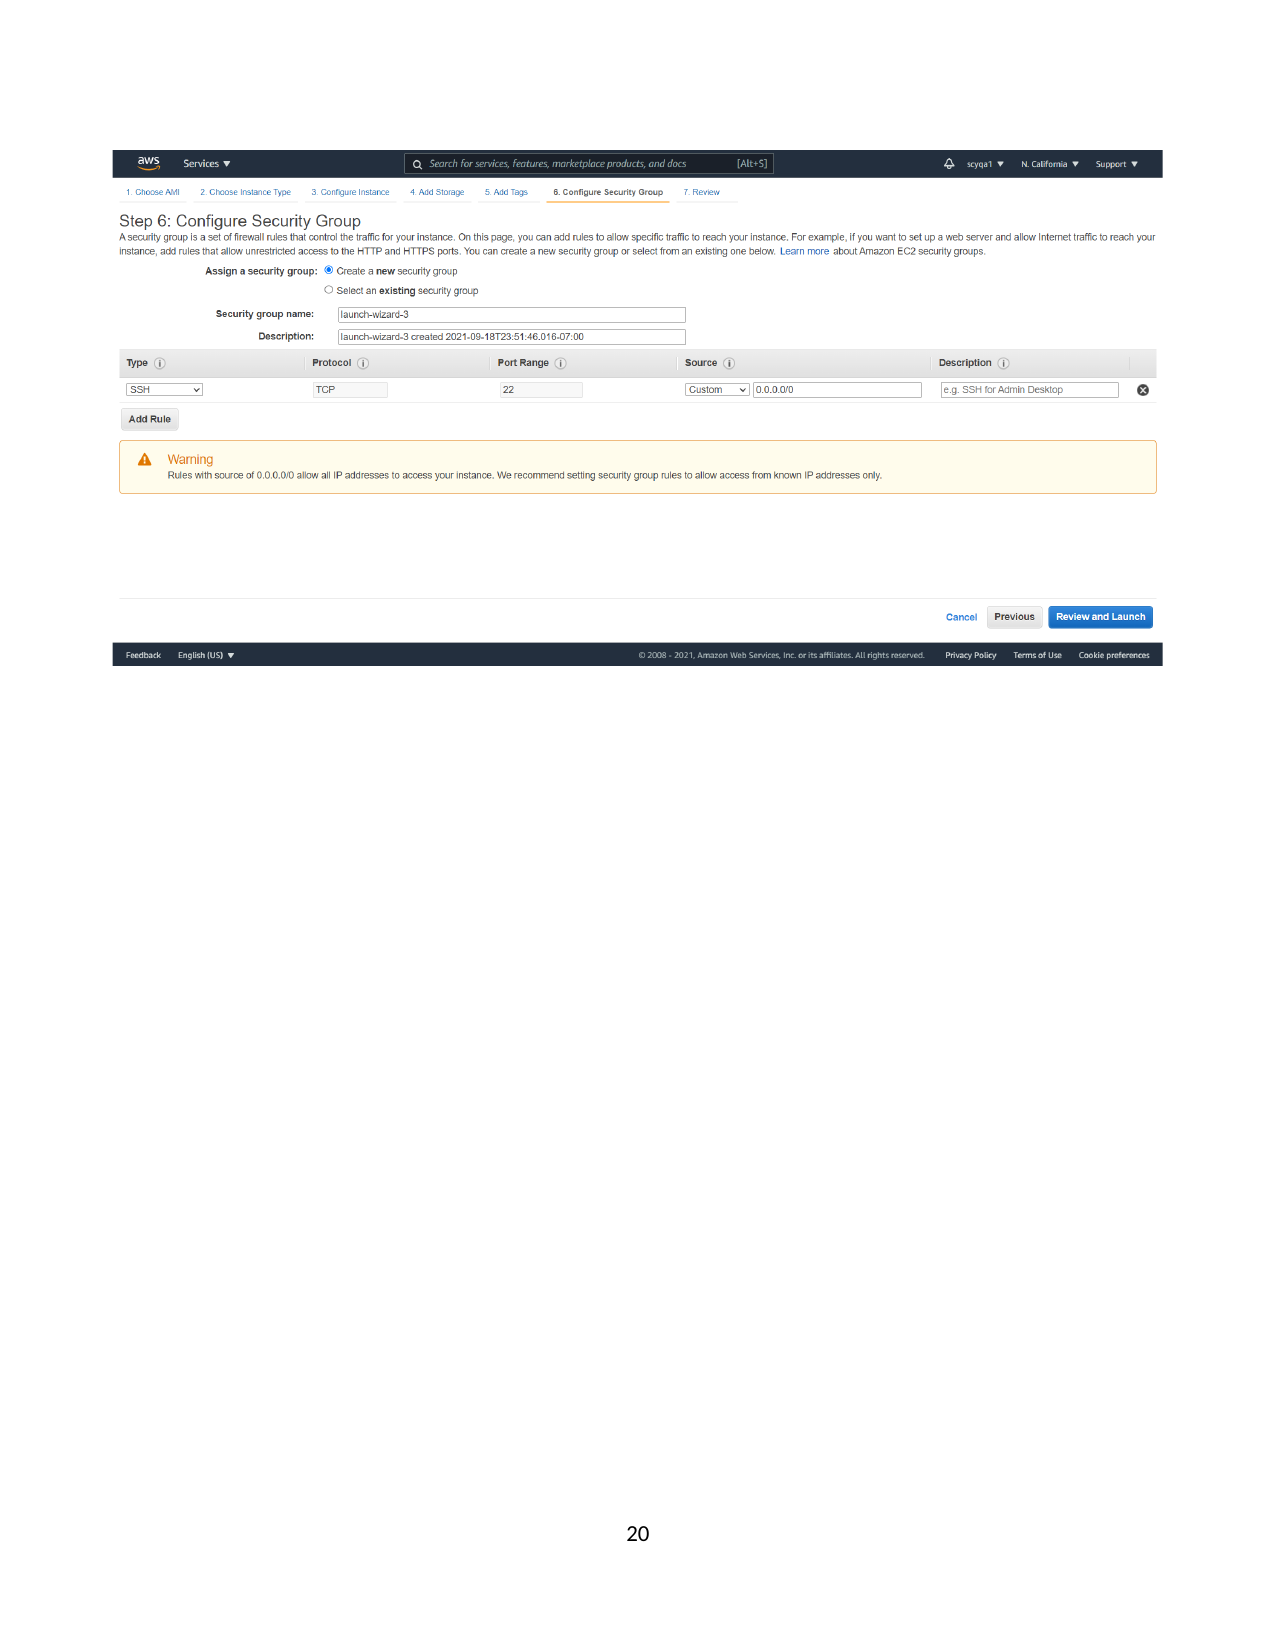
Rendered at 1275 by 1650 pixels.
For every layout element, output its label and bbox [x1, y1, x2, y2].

picture [112, 150, 1163, 666]
